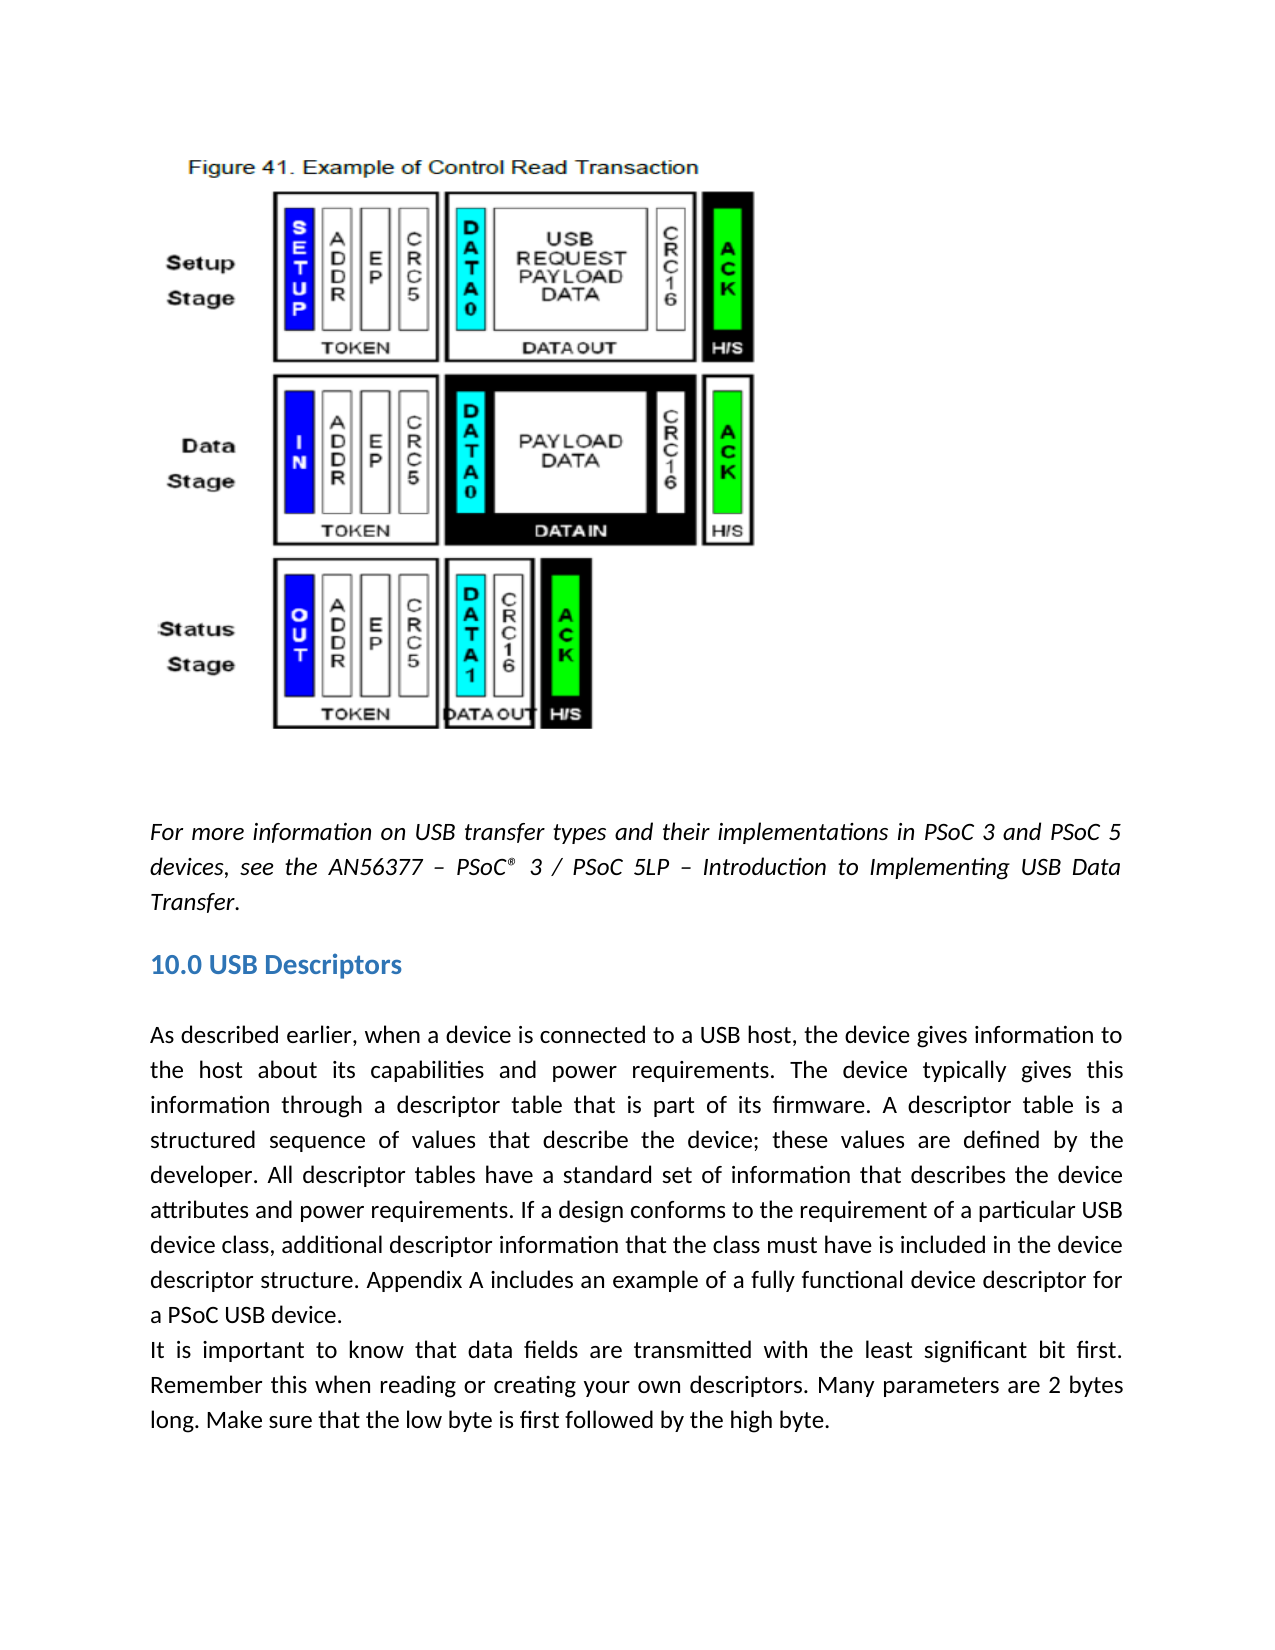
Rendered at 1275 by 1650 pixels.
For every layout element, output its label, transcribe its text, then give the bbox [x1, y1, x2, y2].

text As described earlier, when a device is connected to a USB host, the device gives information to the host about its capabilities and power requirements. The device typically gives this information through a descriptor table that is part of its firmware. A descriptor table is a structured sequence of values that describe the device; these values are defined by the developer. All descriptor tables have a standard set of information that describes the device attributes and power requirements. If a design conforms to the requirement of a particular USB device class, additional descriptor information that the class must have is included in the device descriptor structure. Appendix A includes an example of a fully functional device descriptor for a PSoC USB device. [150, 1020, 1125, 1330]
text For more information on USB transfer types and their implementations in PSoC 3 and PSoC 5 devices, see the AN56377 – PSoC® 3 / PSoC 5LP – Introduction to Implementing USB Data Transfer. [150, 816, 1125, 917]
subtitle 10.0 USB Descriptors [150, 946, 1125, 982]
text It is important to know that data fields are transmitted with the least significant bit first. Remember this when reading or creating your own descriptors. Many parameters are 2 bytes long. Make sure that the low byte is first followed by the high byte. [150, 1335, 1125, 1435]
